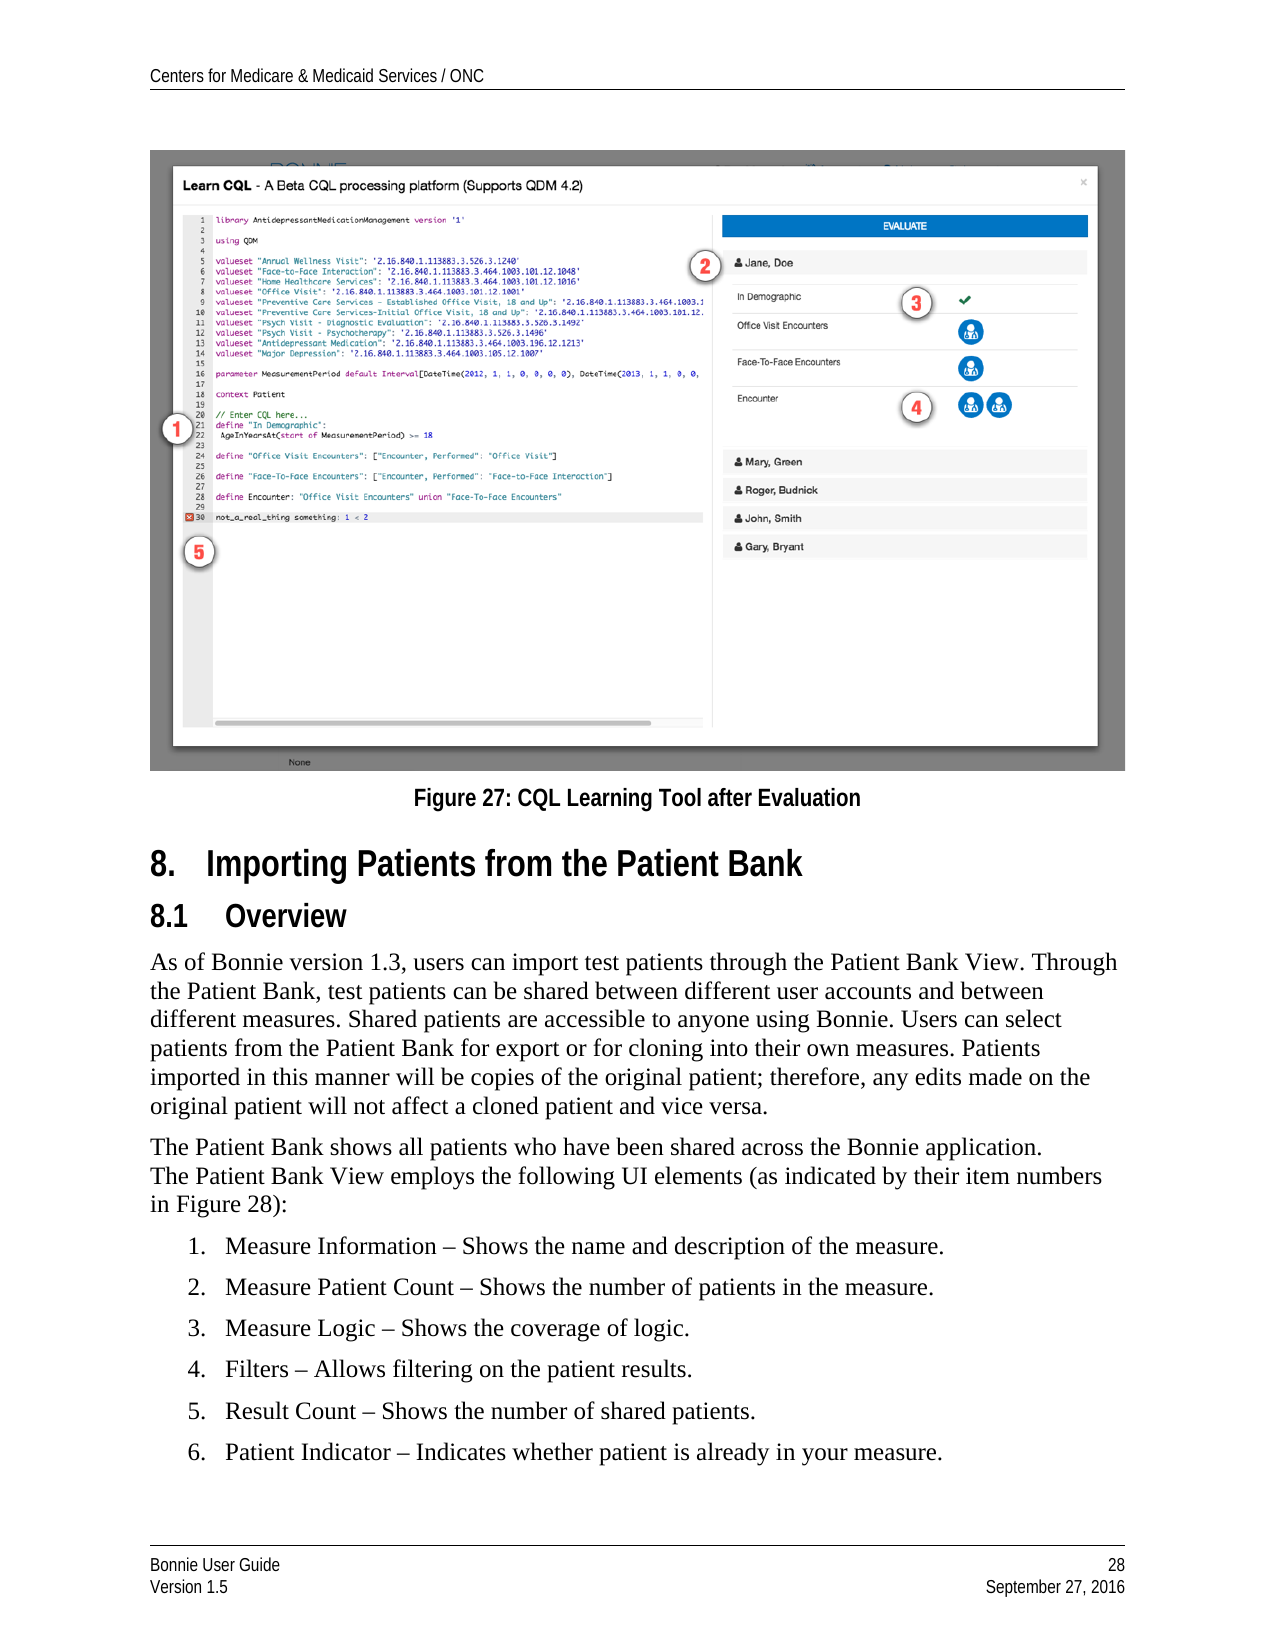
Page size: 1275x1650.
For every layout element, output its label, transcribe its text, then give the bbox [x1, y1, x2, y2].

list Patient Indicator – Indicates whether patient is already in your measure. [187, 1437, 1125, 1466]
subtitle Importing Patients from the Patient Bank [150, 841, 1125, 884]
list Result Count – Shows the number of shared patients. [187, 1396, 1125, 1424]
text The Patient Bank shows all patients who have been shared across the Bonnie application. The Patient Bank View employs the following UI elements (as indicated by their item numbers in Figure 28): [150, 1132, 1125, 1218]
list Filters – Allows filtering on the patient results. [187, 1354, 1125, 1383]
picture [150, 150, 1125, 771]
list Measure Logic – Shows the coverage of logic. [187, 1313, 1125, 1342]
text As of Bonnie version 1.3, users can import test patients through the Patient Bank View. Through the Patient Bank, test patients can be shared between different user accounts and between different measures. Shared patients are accessible to anyone using Bonnie. Users can select patients from the Patient Bank for export or for cloning into their own measures. Patients imported in this manner will be copies of the original patient; therefore, any edits made on the original patient will not affect a cloned patient and vice versa. [150, 947, 1125, 1119]
list Measure Patient Count – Shows the number of patients in the measure. [187, 1272, 1125, 1301]
subtitle Overview [150, 896, 1125, 934]
list Measure Information – Shows the name and description of the measure. [187, 1231, 1125, 1259]
